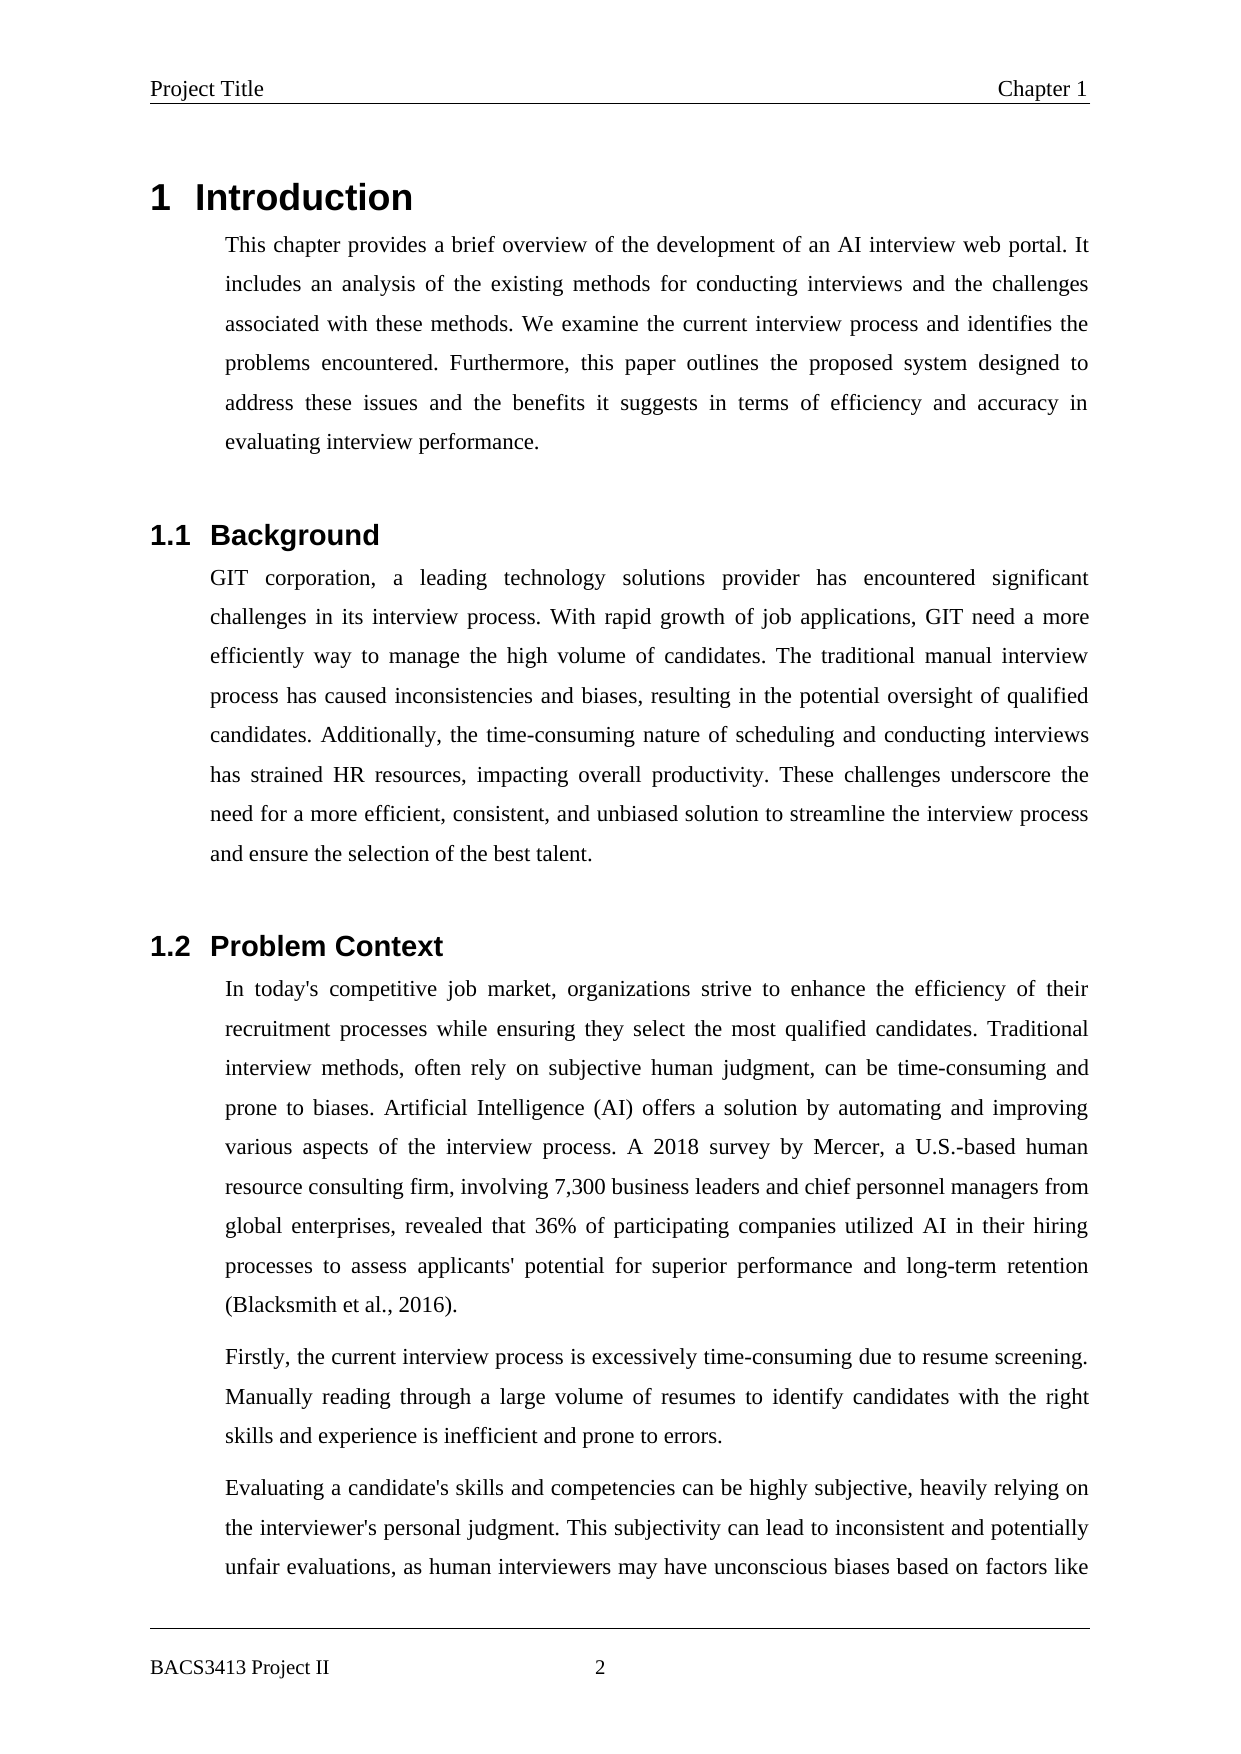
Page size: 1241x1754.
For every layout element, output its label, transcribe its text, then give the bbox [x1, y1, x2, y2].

subtitle Background [150, 517, 1090, 551]
subtitle Problem Context [150, 929, 1090, 963]
subtitle Introduction [150, 175, 1090, 218]
text In today's competitive job market, organizations strive to enhance the efficiency of their recruitment processes while ensuring they select the most qualified candidates. Traditional interview methods, often rely on subjective human judgment, can be time-consuming and prone to biases. Artificial Intelligence (AI) offers a solution by automating and improving various aspects of the interview process. A 2018 survey by Mercer, a U.S.-based human resource consulting firm, involving 7,300 business leaders and chief personnel managers from global enterprises, revealed that 36% of participating companies utilized AI in their hiring processes to assess applicants' potential for superior performance and long-term retention (Blacksmith et al., 2016). [225, 975, 1090, 1318]
text This chapter provides a brief overview of the development of an AI interview web portal. It includes an analysis of the existing methods for conducting interviews and the challenges associated with these methods. We examine the current interview process and identifies the problems encountered. Furthermore, this paper outlines the proposed system designed to address these issues and the benefits it suggests in terms of efficiency and accuracy in evaluating interview performance. [225, 231, 1090, 454]
text Firstly, the current interview process is excessively time-consuming due to resume screening. Manually reading through a large volume of resumes to identify candidates with the right skills and experience is inefficient and prone to errors. [225, 1343, 1090, 1448]
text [225, 1474, 1090, 1579]
text GIT corporation, a leading technology solutions provider has encountered significant challenges in its interview process. With rapid growth of job applications, GIT need a more efficiently way to manage the high volume of candidates. The traditional manual interview process has caused inconsistencies and biases, resulting in the potential oversight of qualified candidates. Additionally, the time-consuming nature of scheduling and conducting interviews has strained HR resources, impacting overall productivity. These challenges underscore the need for a more efficient, consistent, and unbiased solution to streamline the interview process and ensure the selection of the best talent. [210, 563, 1090, 866]
